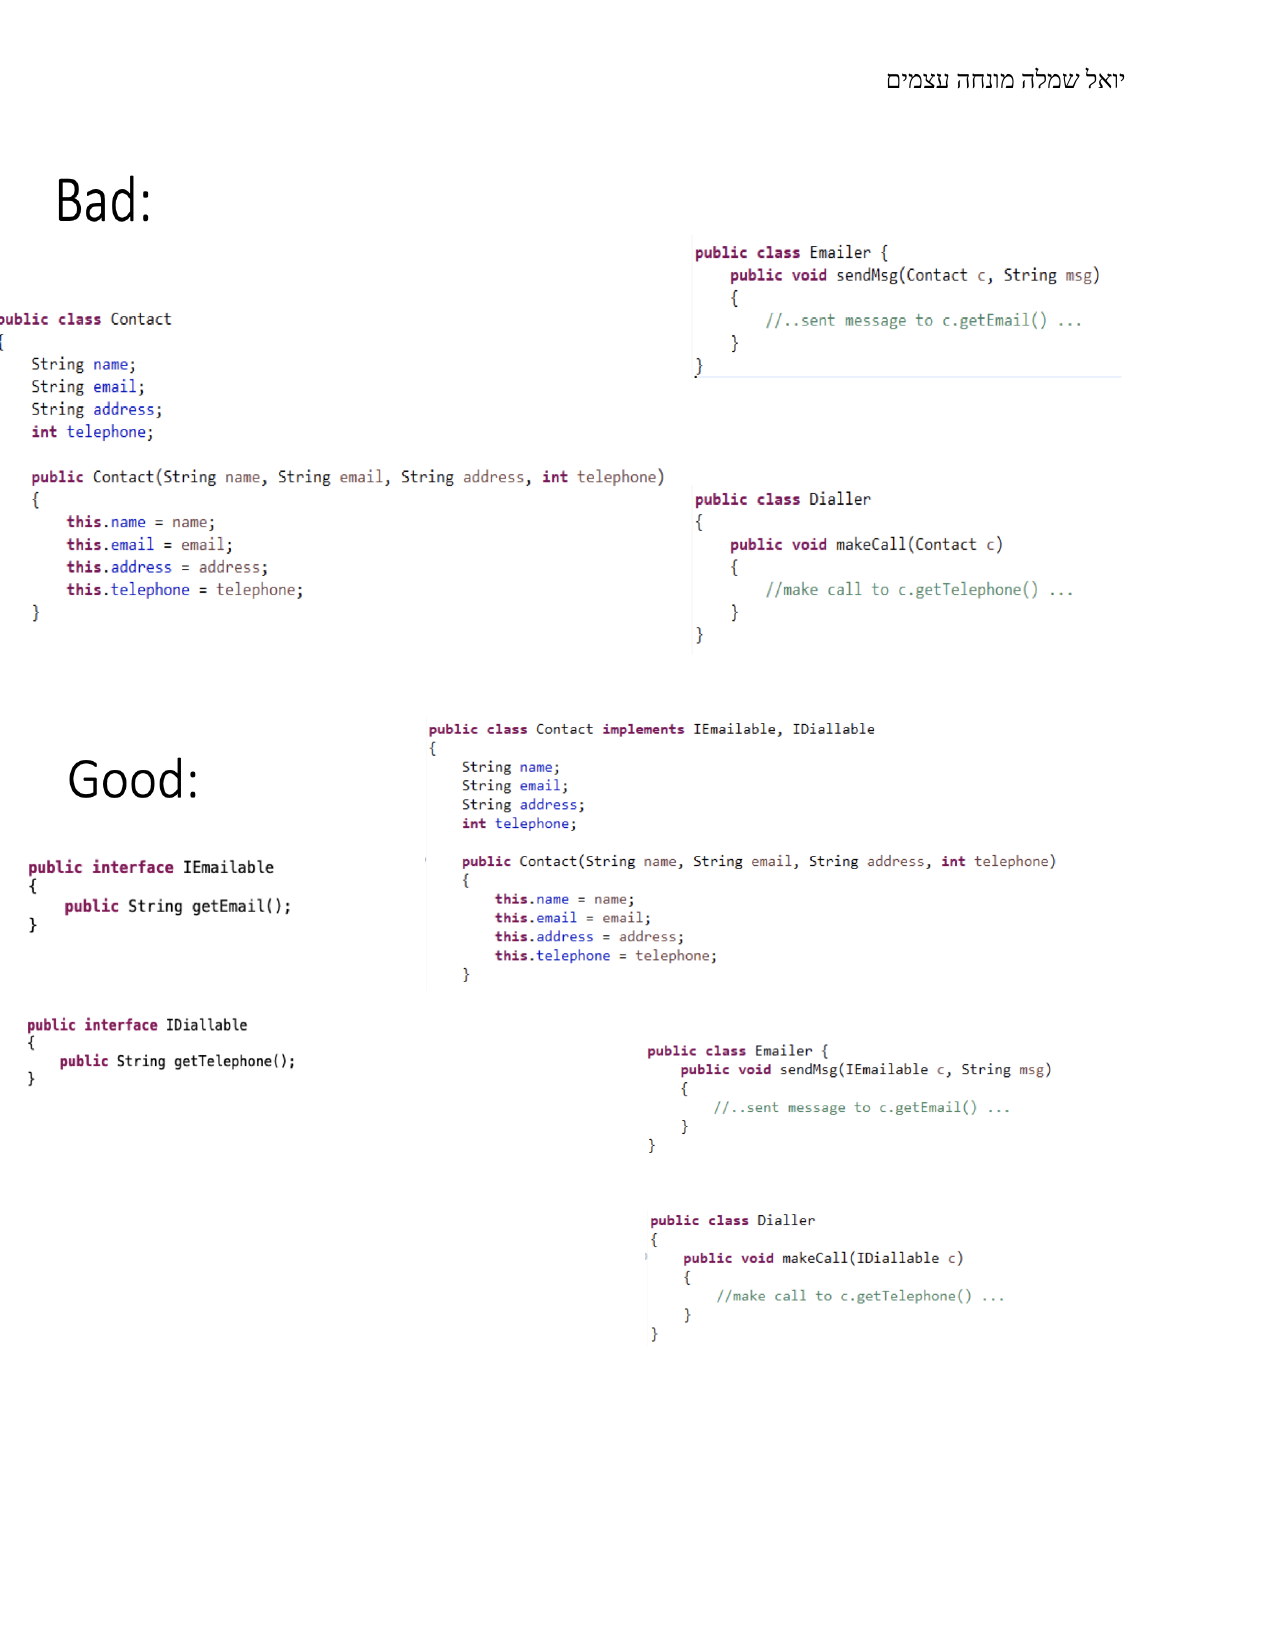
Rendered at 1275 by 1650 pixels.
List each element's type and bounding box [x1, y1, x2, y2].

picture [8, 684, 1125, 1346]
picture [0, 150, 1125, 655]
